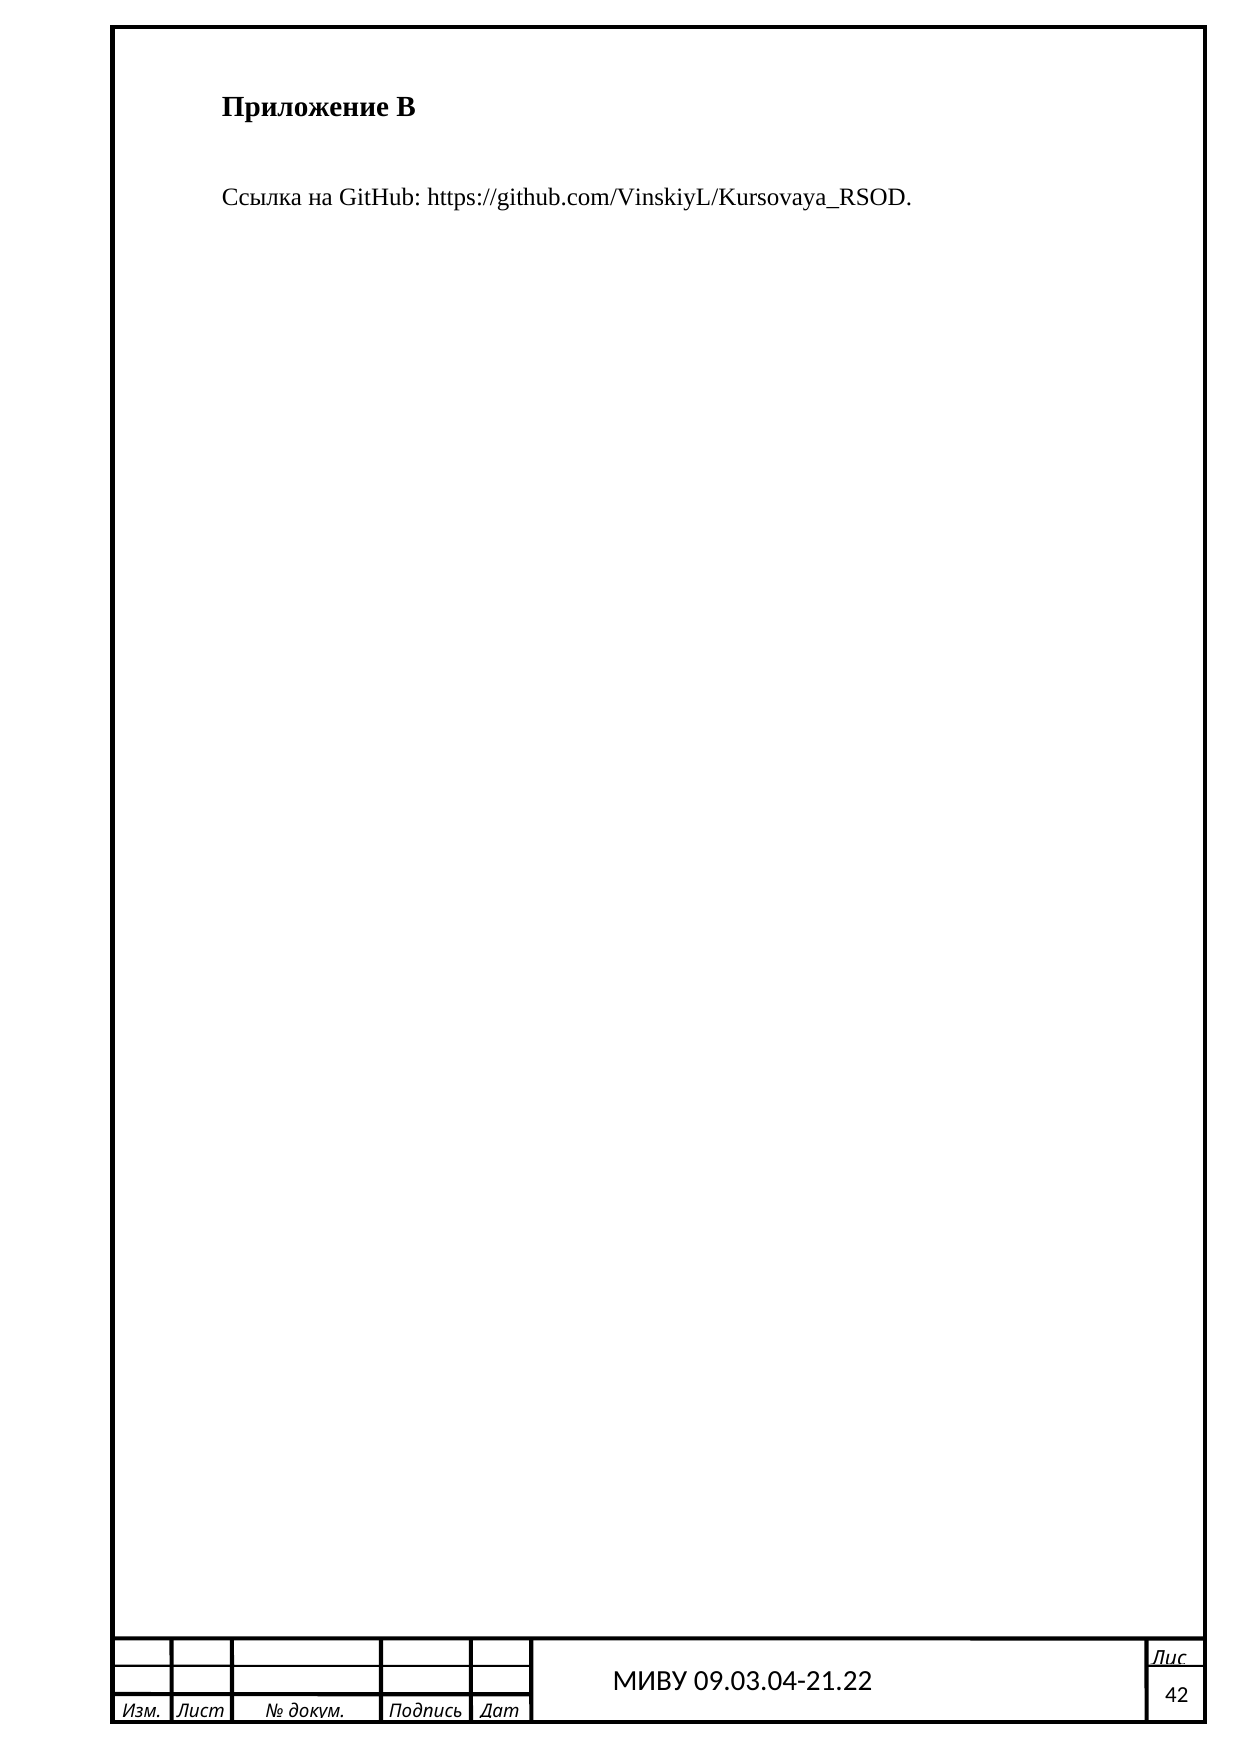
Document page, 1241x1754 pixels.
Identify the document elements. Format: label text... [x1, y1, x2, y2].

text Ссылка на GitHub: https://github.com/VinskiyL/Kursovaya_RSOD. [148, 182, 1181, 211]
text Приложение В [148, 89, 1181, 122]
